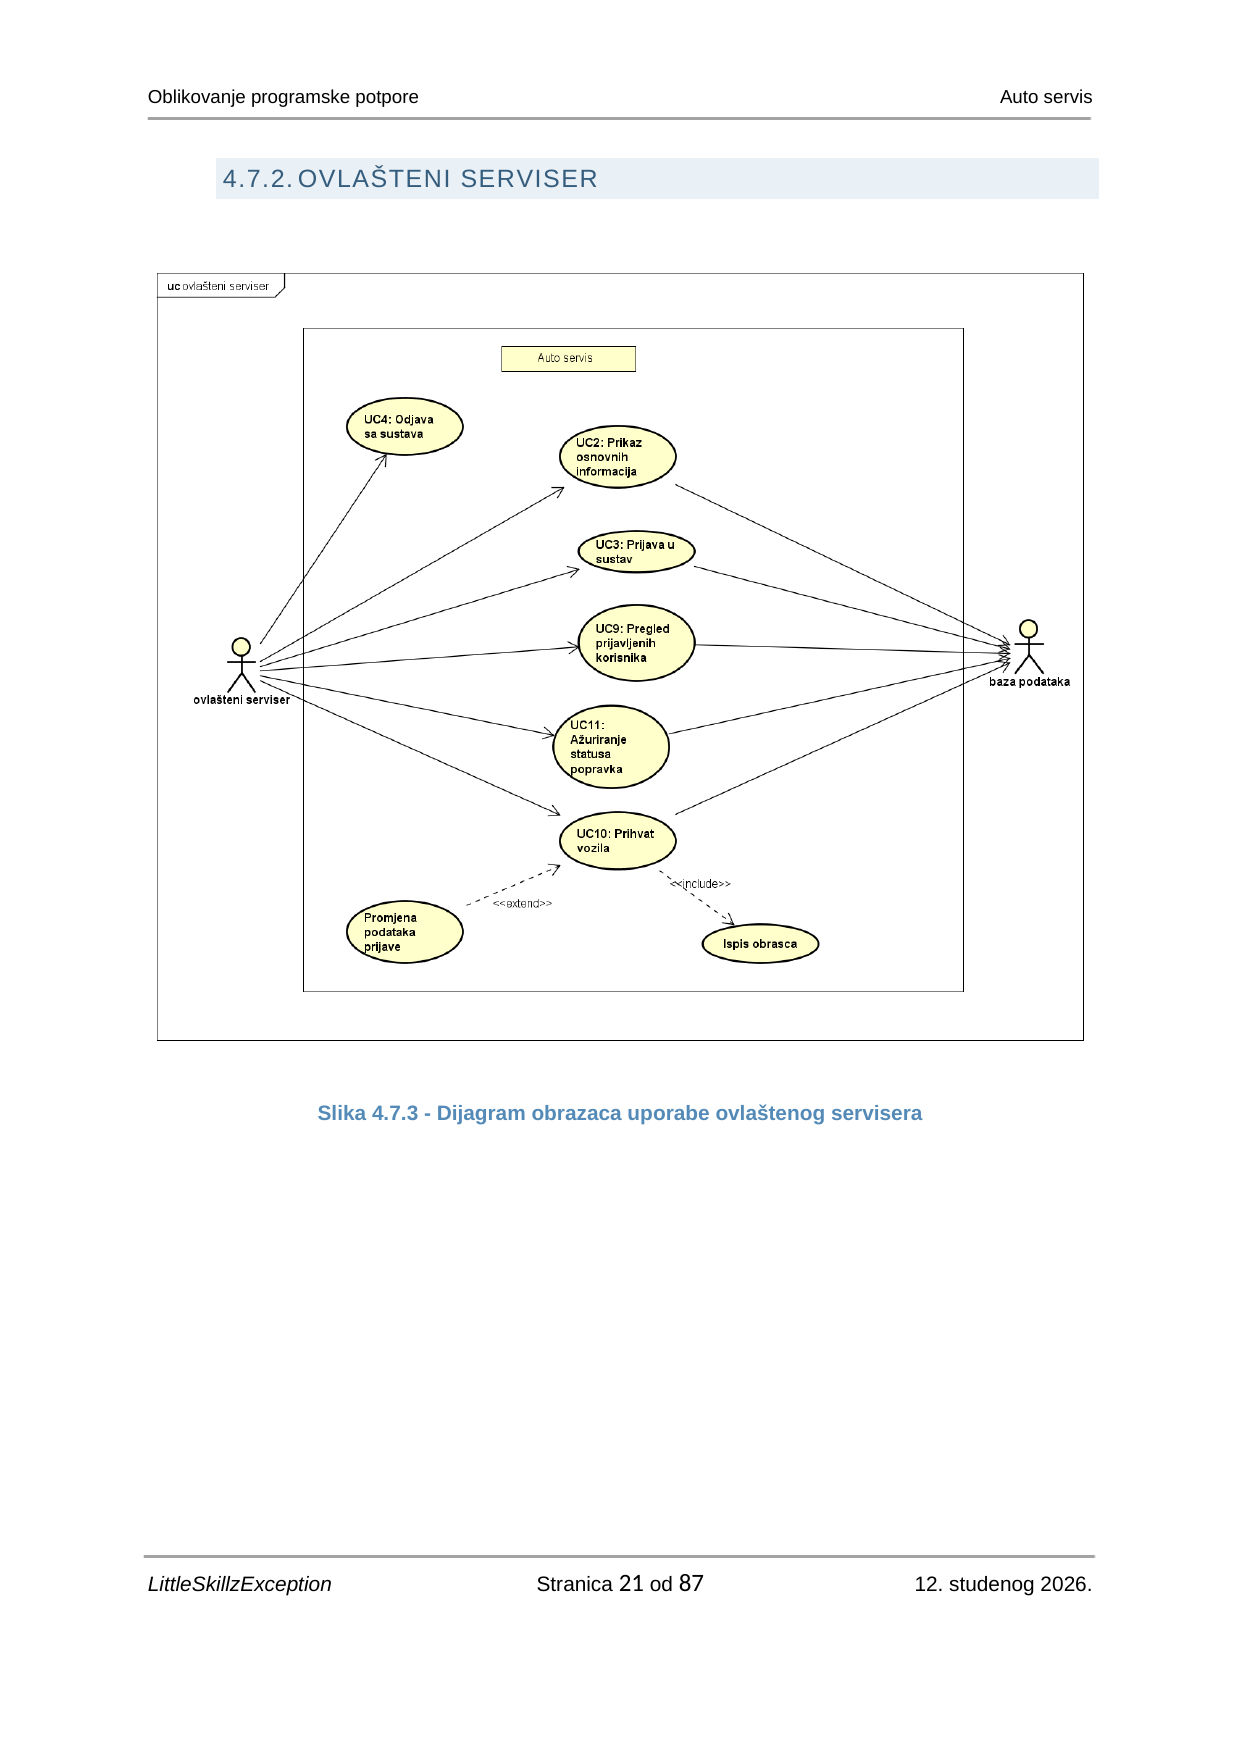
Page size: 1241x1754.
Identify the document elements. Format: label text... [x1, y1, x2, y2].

picture [147, 263, 1093, 1049]
text Slika 4.7.3 - Dijagram obrazaca uporabe ovlaštenog servisera [148, 1073, 1093, 1125]
subtitle OVLAŠTENI SERVISER [223, 164, 1093, 193]
